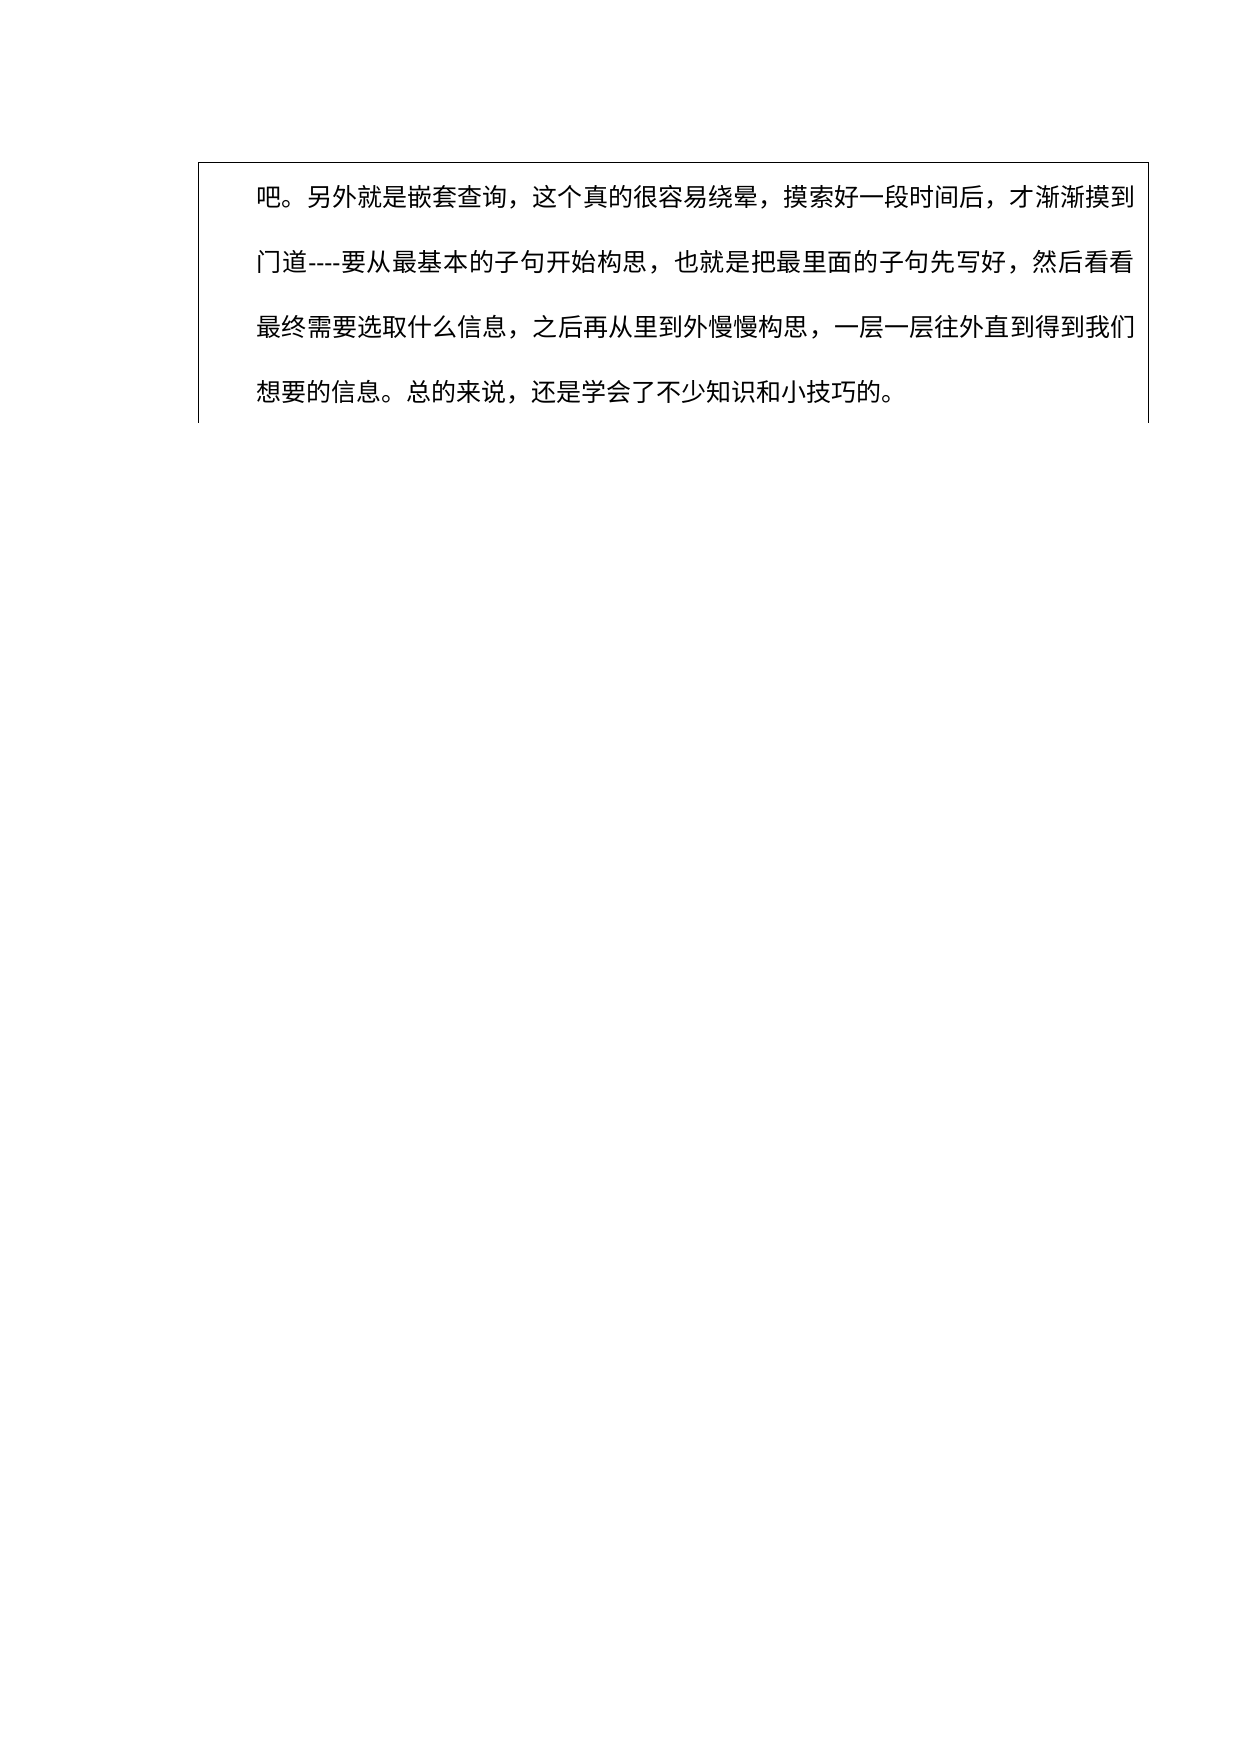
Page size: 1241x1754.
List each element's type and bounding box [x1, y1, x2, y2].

table_cell [199, 163, 1148, 423]
